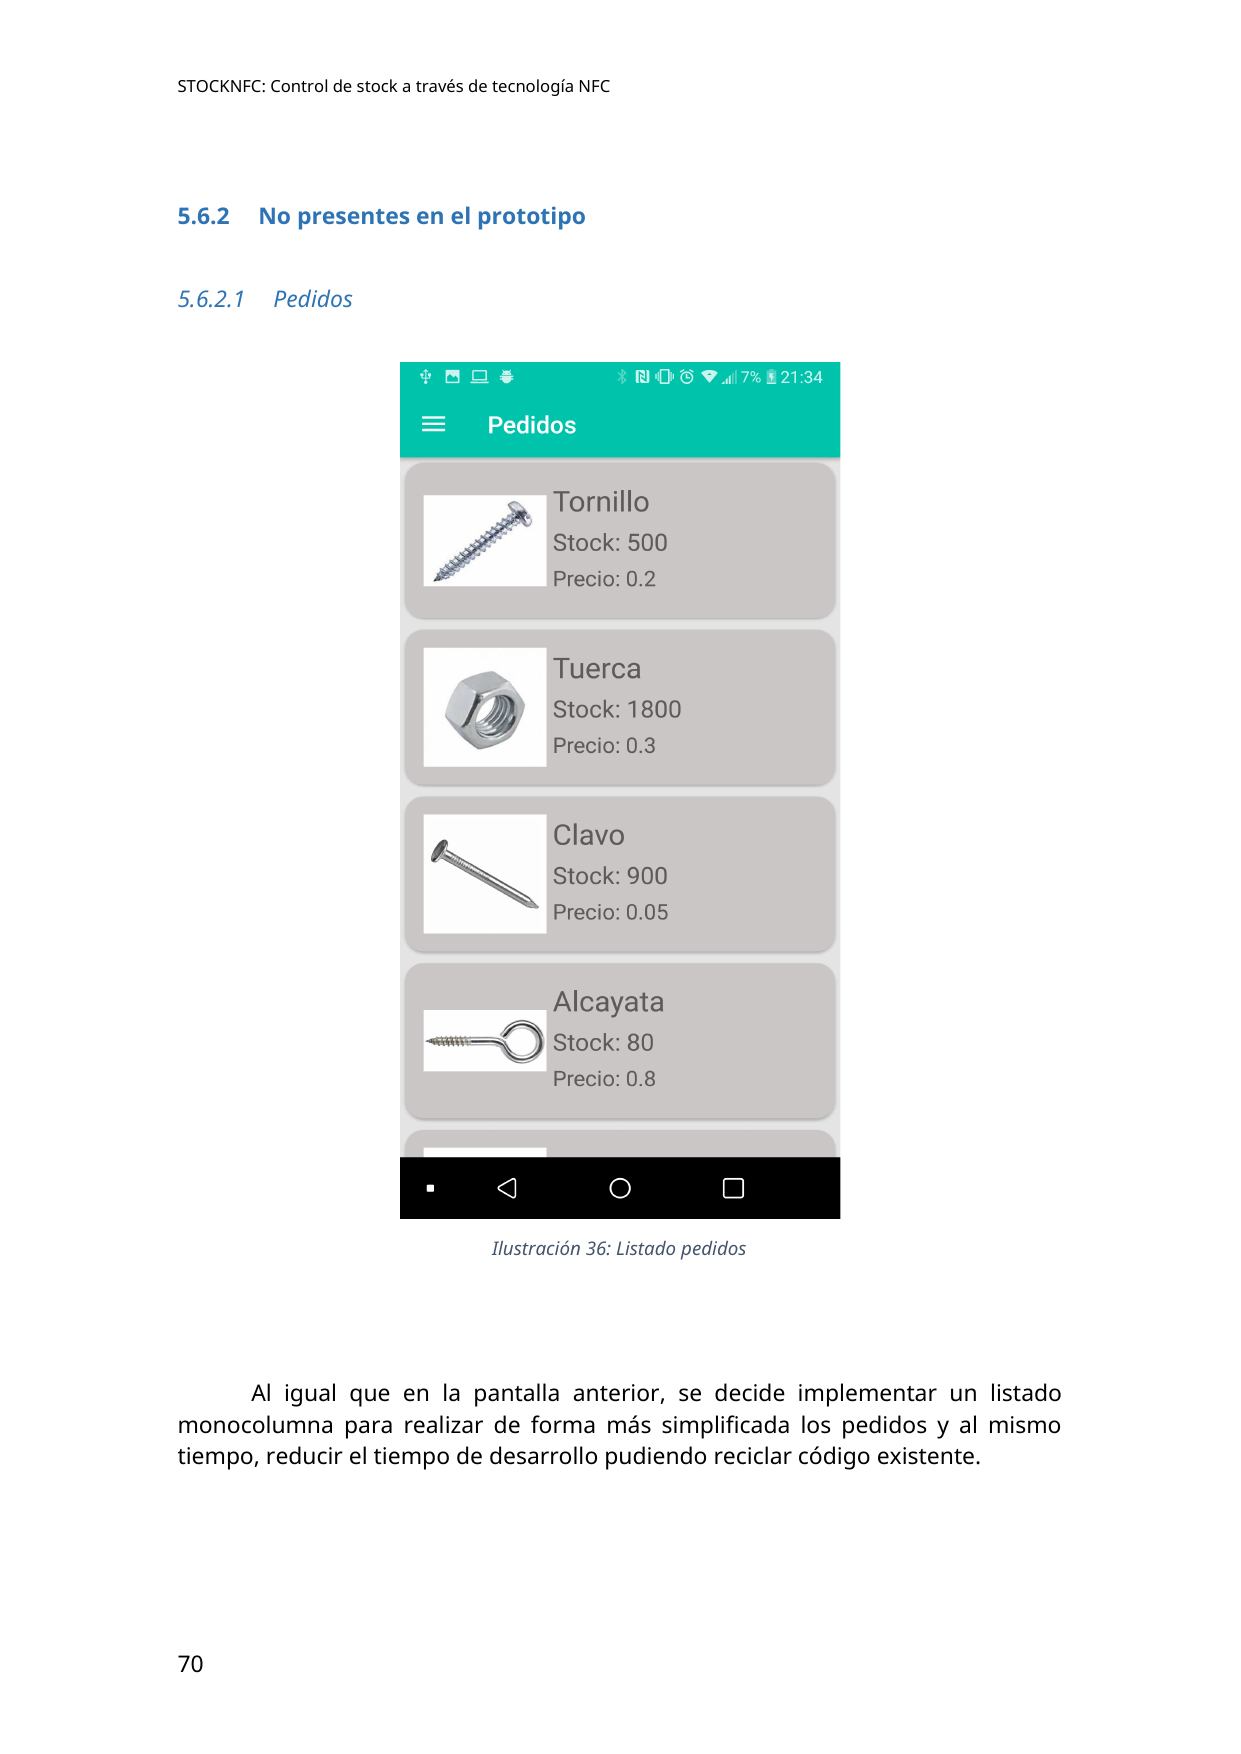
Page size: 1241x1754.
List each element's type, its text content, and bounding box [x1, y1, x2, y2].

subtitle No presentes en el prototipo [177, 200, 1063, 231]
subtitle Pedidos [177, 283, 1063, 314]
picture [400, 362, 841, 1219]
text Al igual que en la pantalla anterior, se decide implementar un listado monocolumna para realizar de forma más simplificada los pedidos y al mismo tiempo, reducir el tiempo de desarrollo pudiendo reciclar código existente. [177, 1377, 1063, 1471]
